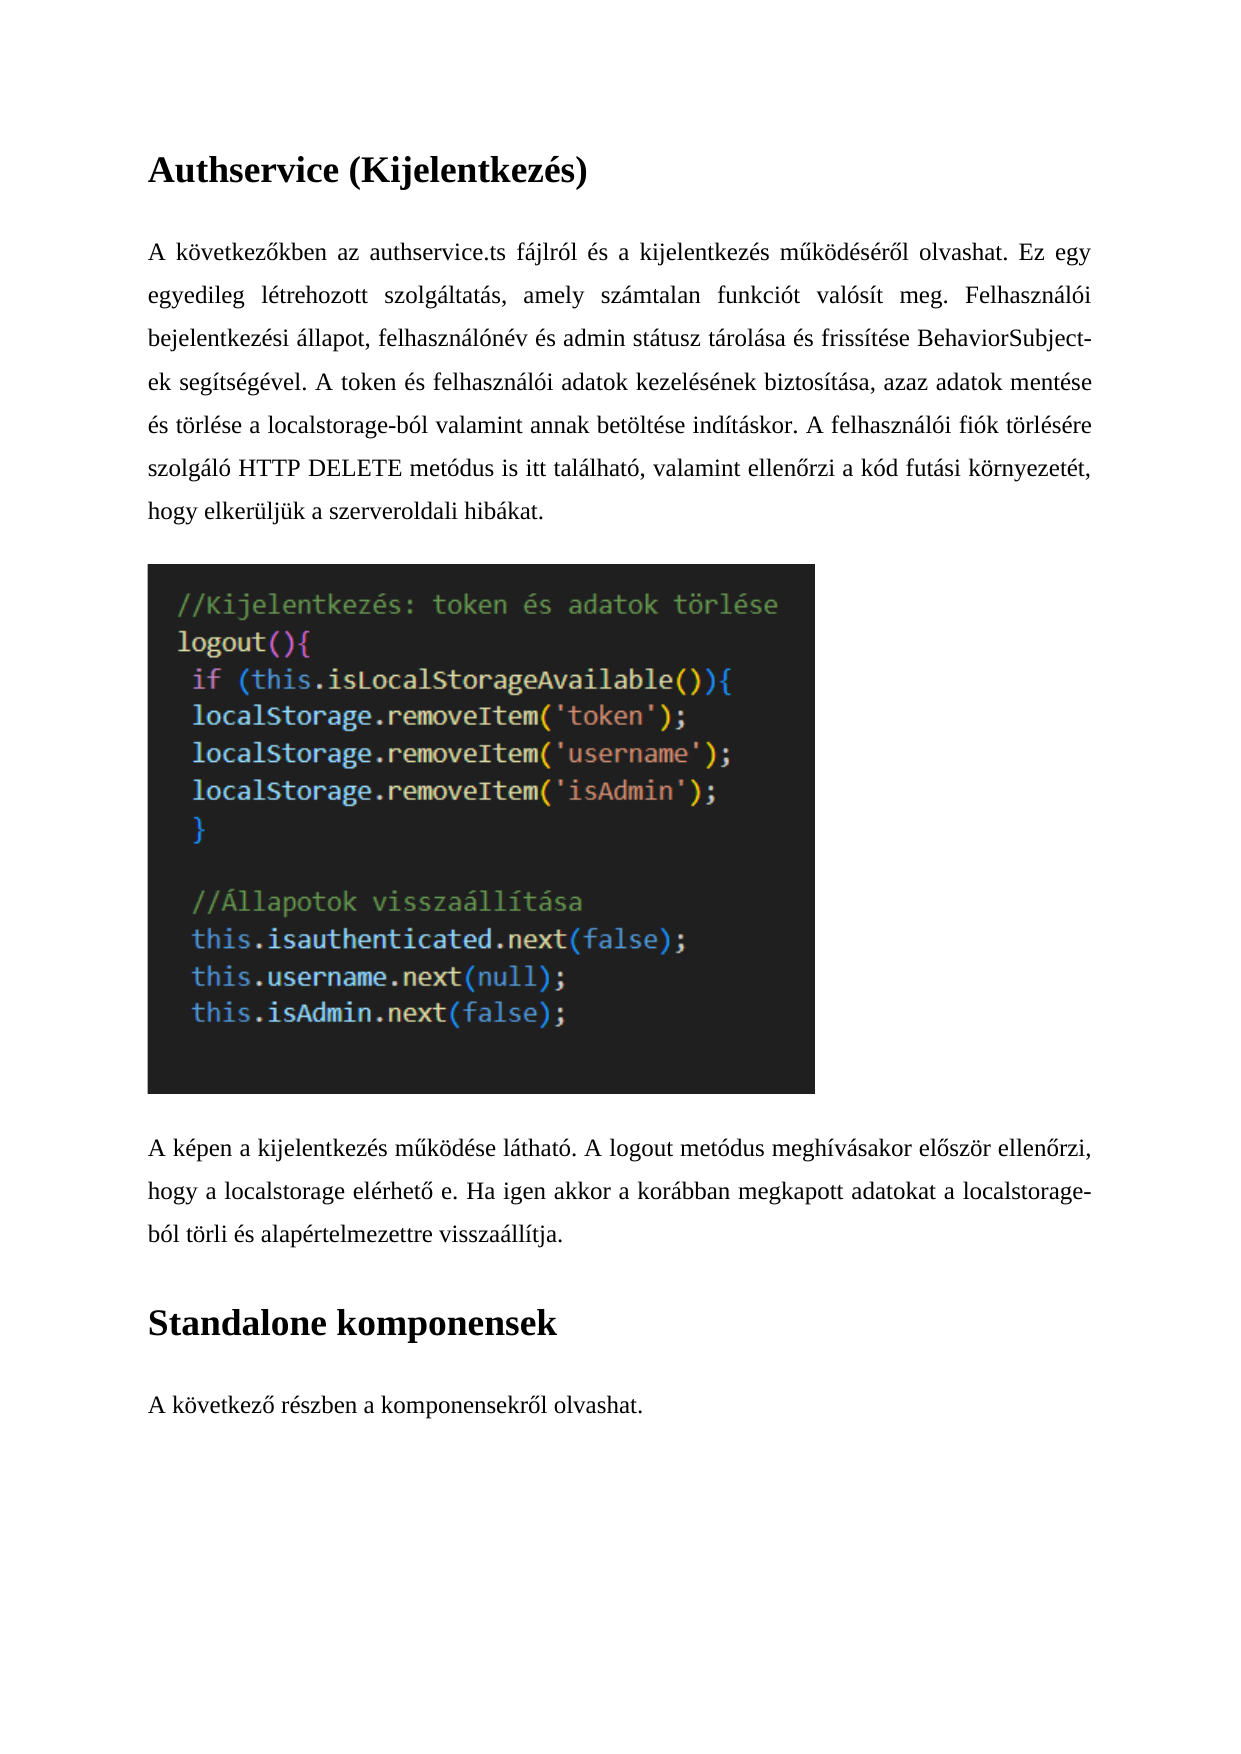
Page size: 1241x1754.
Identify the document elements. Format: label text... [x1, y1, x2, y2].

picture [147, 564, 815, 1094]
text A következőkben az authservice.ts fájlról és a kijelentkezés működéséről olvashat. Ez egy egyedileg létrehozott szolgáltatás, amely számtalan funkciót valósít meg. Felhasználói bejelentkezési állapot, felhasználónév és admin státusz tárolása és frissítése BehaviorSubject-ek segítségével. A token és felhasználói adatok kezelésének biztosítása, azaz adatok mentése és törlése a localstorage-ból valamint annak betöltése indításkor. A felhasználói fiók törlésére szolgáló HTTP DELETE metódus is itt található, valamint ellenőrzi a kód futási környezetét, hogy elkerüljük a szerveroldali hibákat. [148, 237, 1093, 525]
text A képen a kijelentkezés működése látható. A logout metódus meghívásakor először ellenőrzi, hogy a localstorage elérhető e. Ha igen akkor a korábban megkapott adatokat a localstorage-ból törli és alapértelmezettre visszaállítja. [148, 1133, 1093, 1248]
subtitle Authservice (Kijelentkezés) [148, 148, 1093, 191]
text A következő részben a komponensekről olvashat. [148, 1390, 1093, 1418]
subtitle Standalone komponensek [148, 1300, 1093, 1343]
